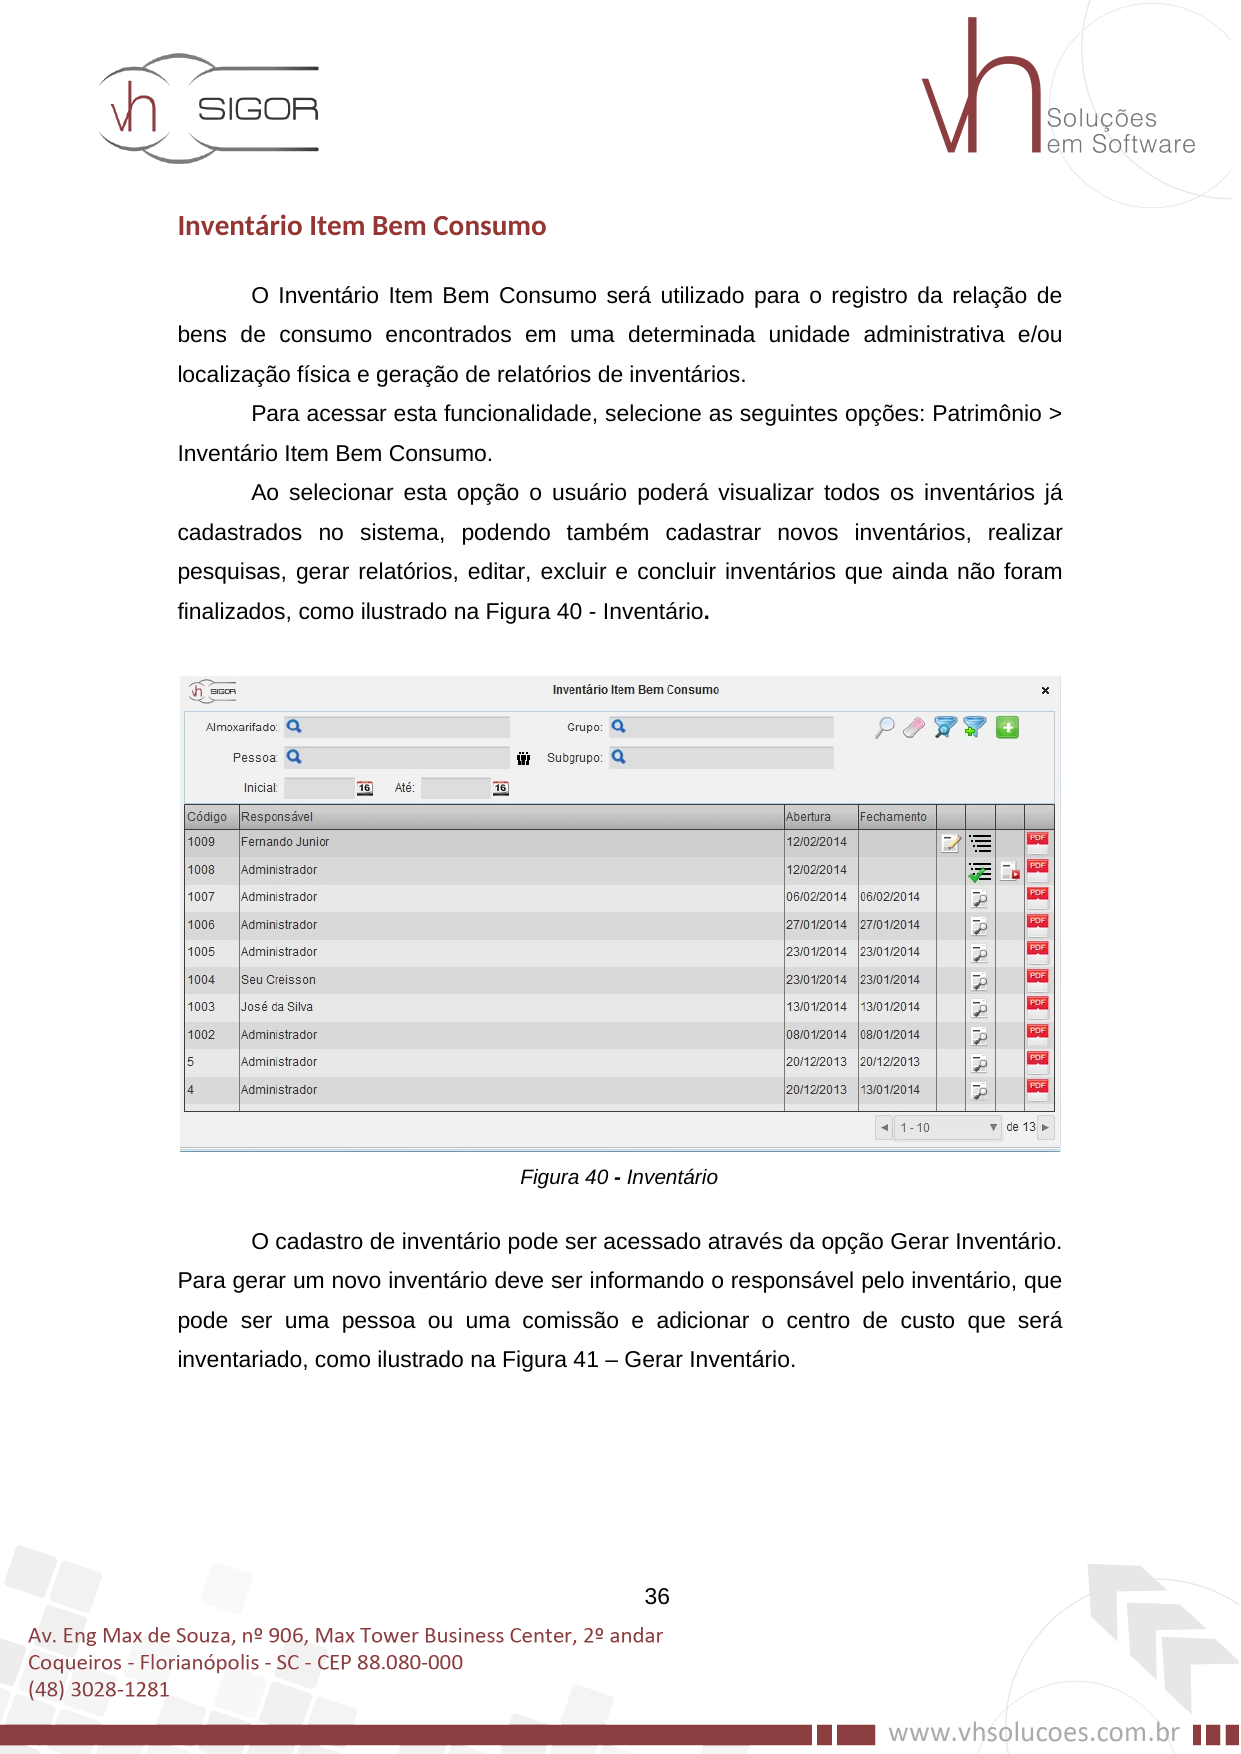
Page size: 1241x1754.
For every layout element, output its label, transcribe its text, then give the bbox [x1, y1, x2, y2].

picture [921, 0, 1232, 208]
subtitle Inventário Item Bem Consumo [177, 207, 1063, 242]
text Figura 40 - Inventário [177, 1164, 1063, 1188]
text Ao selecionar esta opção o usuário poderá visualizar todos os inventários já cadastrados no sistema, podendo também cadastrar novos inventários, realizar pesquisas, gerar relatórios, editar, excluir e concluir inventários que ainda não foram finalizados, como ilustrado na Figura 40 - Inventário. [177, 479, 1063, 624]
text O cadastro de inventário pode ser acessado através da opção Gerar Inventário. Para gerar um novo inventário deve ser informando o responsável pelo inventário, que pode ser uma pessoa ou uma comissão e adicionar o centro de custo que será inventariado, como ilustrado na Figura 41 – Gerar Inventário. [177, 1228, 1063, 1373]
text O Inventário Item Bem Consumo será utilizado para o registro da relação de bens de consumo encontrados em uma determinada unidade administrativa e/ou localização física e geração de relatórios de inventários. [177, 282, 1063, 387]
picture [179, 676, 1061, 1152]
picture [98, 53, 319, 164]
text Para acessar esta funcionalidade, selecione as seguintes opções: Patrimônio > Inventário Item Bem Consumo. [177, 400, 1063, 466]
picture [0, 1545, 1239, 1754]
